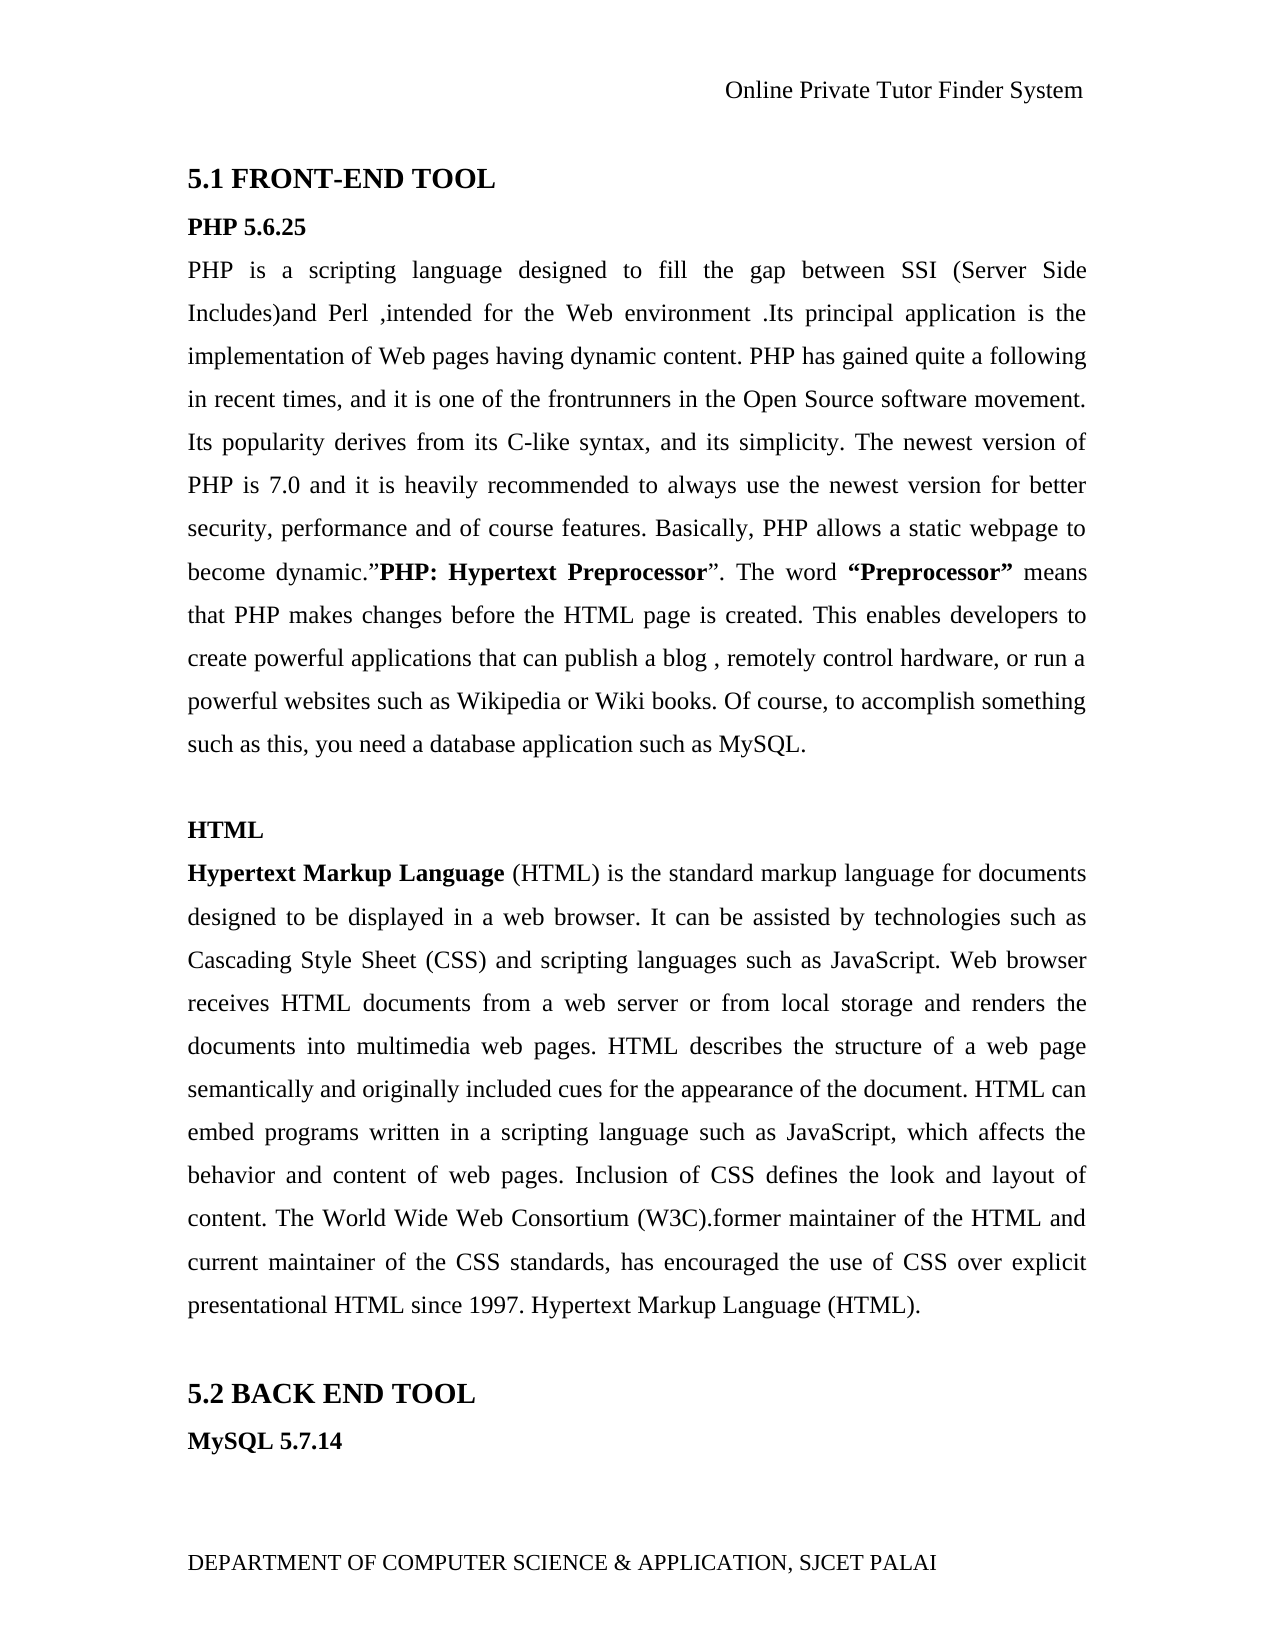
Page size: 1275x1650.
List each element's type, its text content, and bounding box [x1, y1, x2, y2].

text 5.2 BACK END TOOL [187, 1376, 1087, 1409]
text HTML [187, 815, 1087, 844]
text PHP is a scripting language designed to fill the gap between SSI (Server Side Includes)and Perl ,intended for the Web environment .Its principal application is the implementation of Web pages having dynamic content. PHP has gained quite a following in recent times, and it is one of the frontrunners in the Open Source software movement. Its popularity derives from its C-like syntax, and its simplicity. The newest version of PHP is 7.0 and it is heavily recommended to always use the newest version for better security, performance and of course features. Basically, PHP allows a static webpage to become dynamic.”PHP: Hypertext Preprocessor”. The word “Preprocessor” means that PHP makes changes before the HTML page is created. This enables developers to create powerful applications that can publish a blog , remotely control hardware, or run a powerful websites such as Wikipedia or Wiki books. Of course, to accomplish something such as this, you need a database application such as MySQL. [187, 255, 1087, 758]
text Hypertext Markup Language (HTML) is the standard markup language for documents designed to be displayed in a web browser. It can be assisted by technologies such as Cascading Style Sheet (CSS) and scripting languages such as JavaScript. Web browser receives HTML documents from a web server or from local storage and renders the documents into multimedia web pages. HTML describes the structure of a web page semantically and originally included cues for the appearance of the document. HTML can embed programs written in a scripting language such as JavaScript, which affects the behavior and content of web pages. Inclusion of CSS defines the look and layout of content. The World Wide Web Consortium (W3C).former maintainer of the HTML and current maintainer of the CSS standards, has encouraged the use of CSS over explicit presentational HTML since 1997. Hypertext Markup Language (HTML). [187, 858, 1087, 1318]
text MySQL 5.7.14 [187, 1426, 1087, 1455]
text PHP 5.6.25 [187, 212, 1087, 240]
text 5.1 FRONT-END TOOL [187, 161, 1087, 195]
